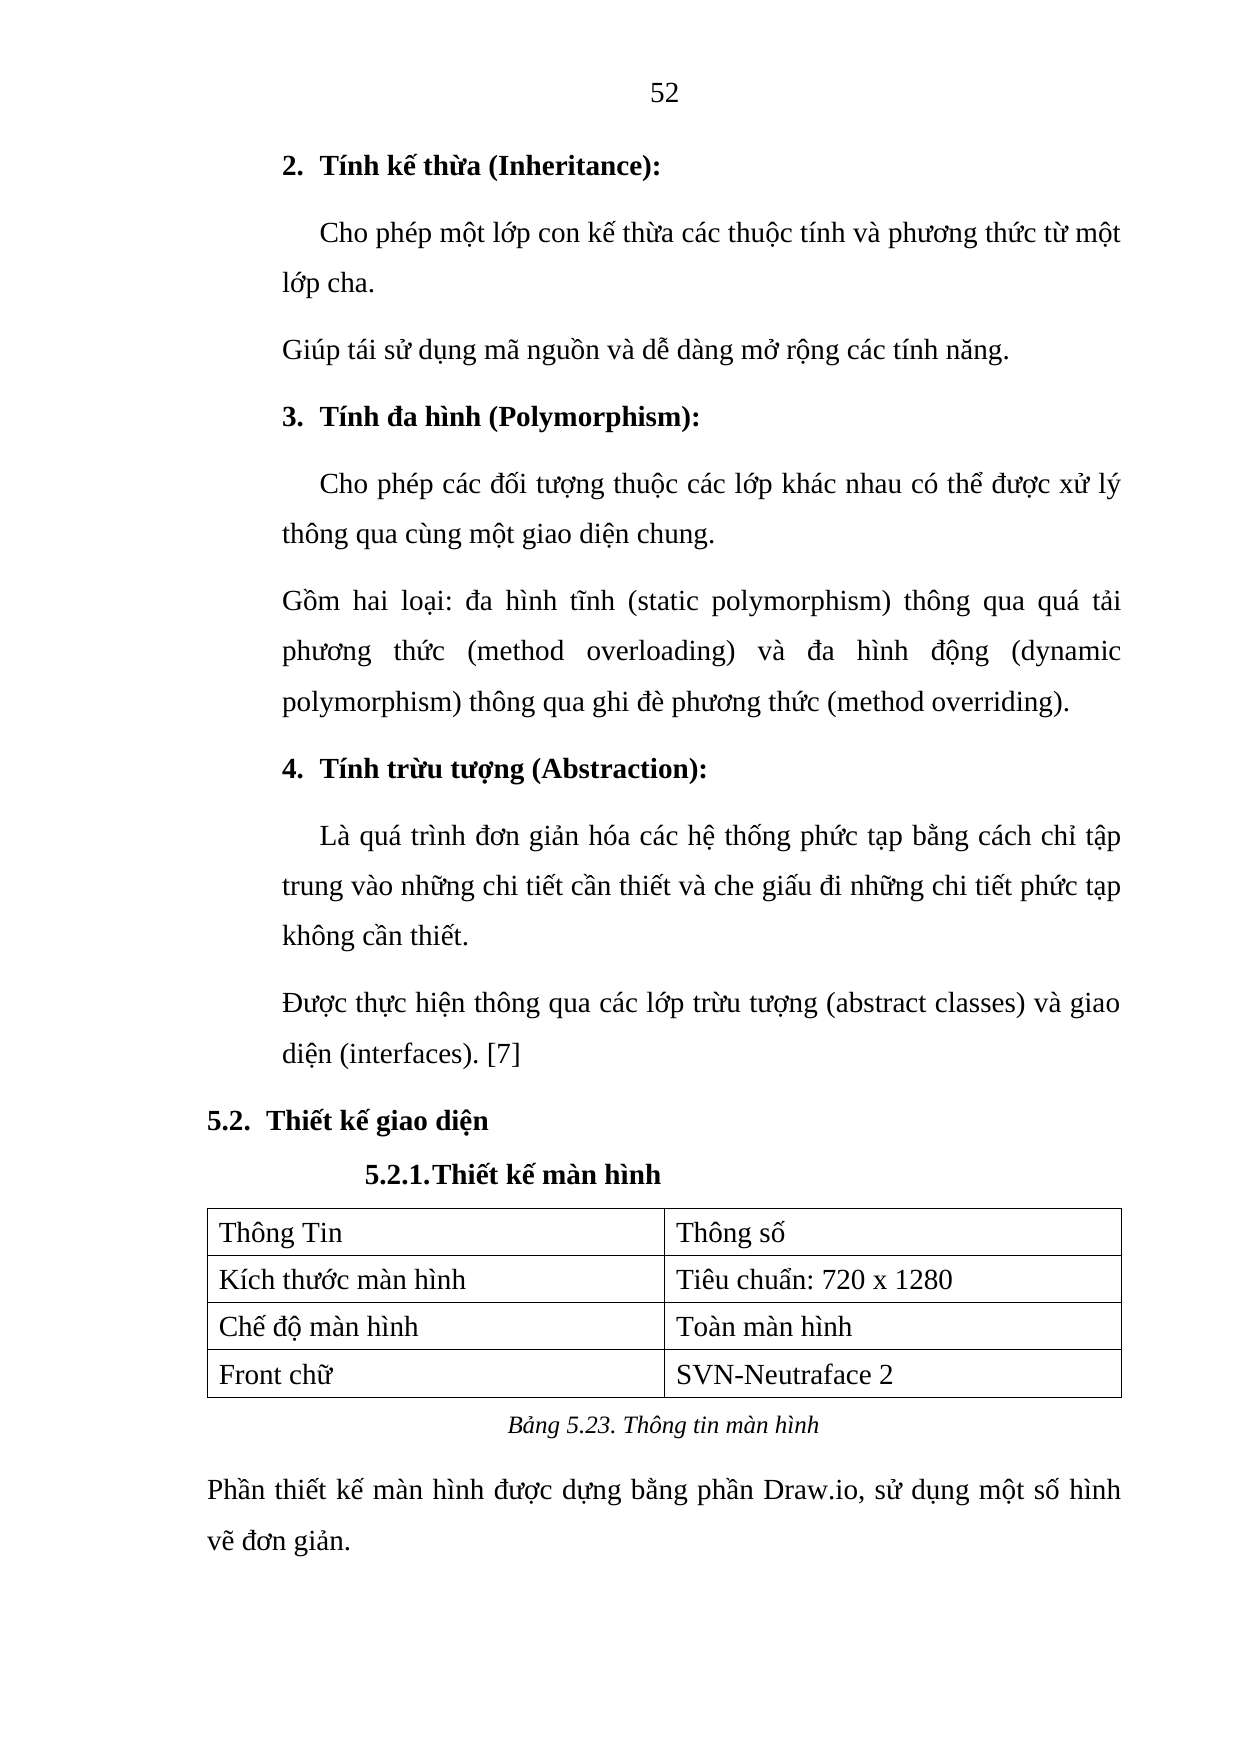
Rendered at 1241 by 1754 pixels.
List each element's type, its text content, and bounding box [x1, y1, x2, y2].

table_cell Front chữ [208, 1350, 664, 1397]
text Gồm hai loại: đa hình tĩnh (static polymorphism) thông qua quá tải phương thức (method overloading) và đa hình động (dynamic polymorphism) thông qua ghi đè phương thức (method overriding). [282, 583, 1122, 717]
text Giúp tái sử dụng mã nguồn và dễ dàng mở rộng các tính năng. [282, 332, 1122, 366]
subtitle Thiết kế giao diện [207, 1103, 1122, 1136]
text Phần thiết kế màn hình được dựng bằng phần Draw.io, sử dụng một số hình vẽ đơn giản. [207, 1472, 1122, 1556]
table_header Thông số [665, 1209, 1121, 1255]
list Tính kế thừa (Inheritance): [282, 148, 1122, 181]
table_cell Tiêu chuẩn: 720 x 1280 [665, 1256, 1121, 1302]
text Cho phép một lớp con kế thừa các thuộc tính và phương thức từ một lớp cha. [282, 215, 1122, 298]
list Tính trừu tượng (Abstraction): [282, 751, 1122, 784]
text Cho phép các đối tượng thuộc các lớp khác nhau có thể được xử lý thông qua cùng một giao diện chung. [282, 466, 1122, 550]
table_header Thông Tin [208, 1209, 664, 1255]
text Được thực hiện thông qua các lớp trừu tượng (abstract classes) và giao diện (interfaces). [282, 985, 1122, 1069]
table_cell SVN-Neutraface 2 [665, 1350, 1121, 1397]
table_cell Kích thước màn hình [208, 1256, 664, 1302]
list Tính đa hình (Polymorphism): [282, 399, 1122, 432]
subtitle Thiết kế màn hình [364, 1157, 1122, 1191]
text Là quá trình đơn giản hóa các hệ thống phức tạp bằng cách chỉ tập trung vào những chi tiết cần thiết và che giấu đi những chi tiết phức tạp không cần thiết. [282, 818, 1122, 952]
table_cell Chế độ màn hình [208, 1303, 664, 1349]
table_cell Toàn màn hình [665, 1303, 1121, 1349]
